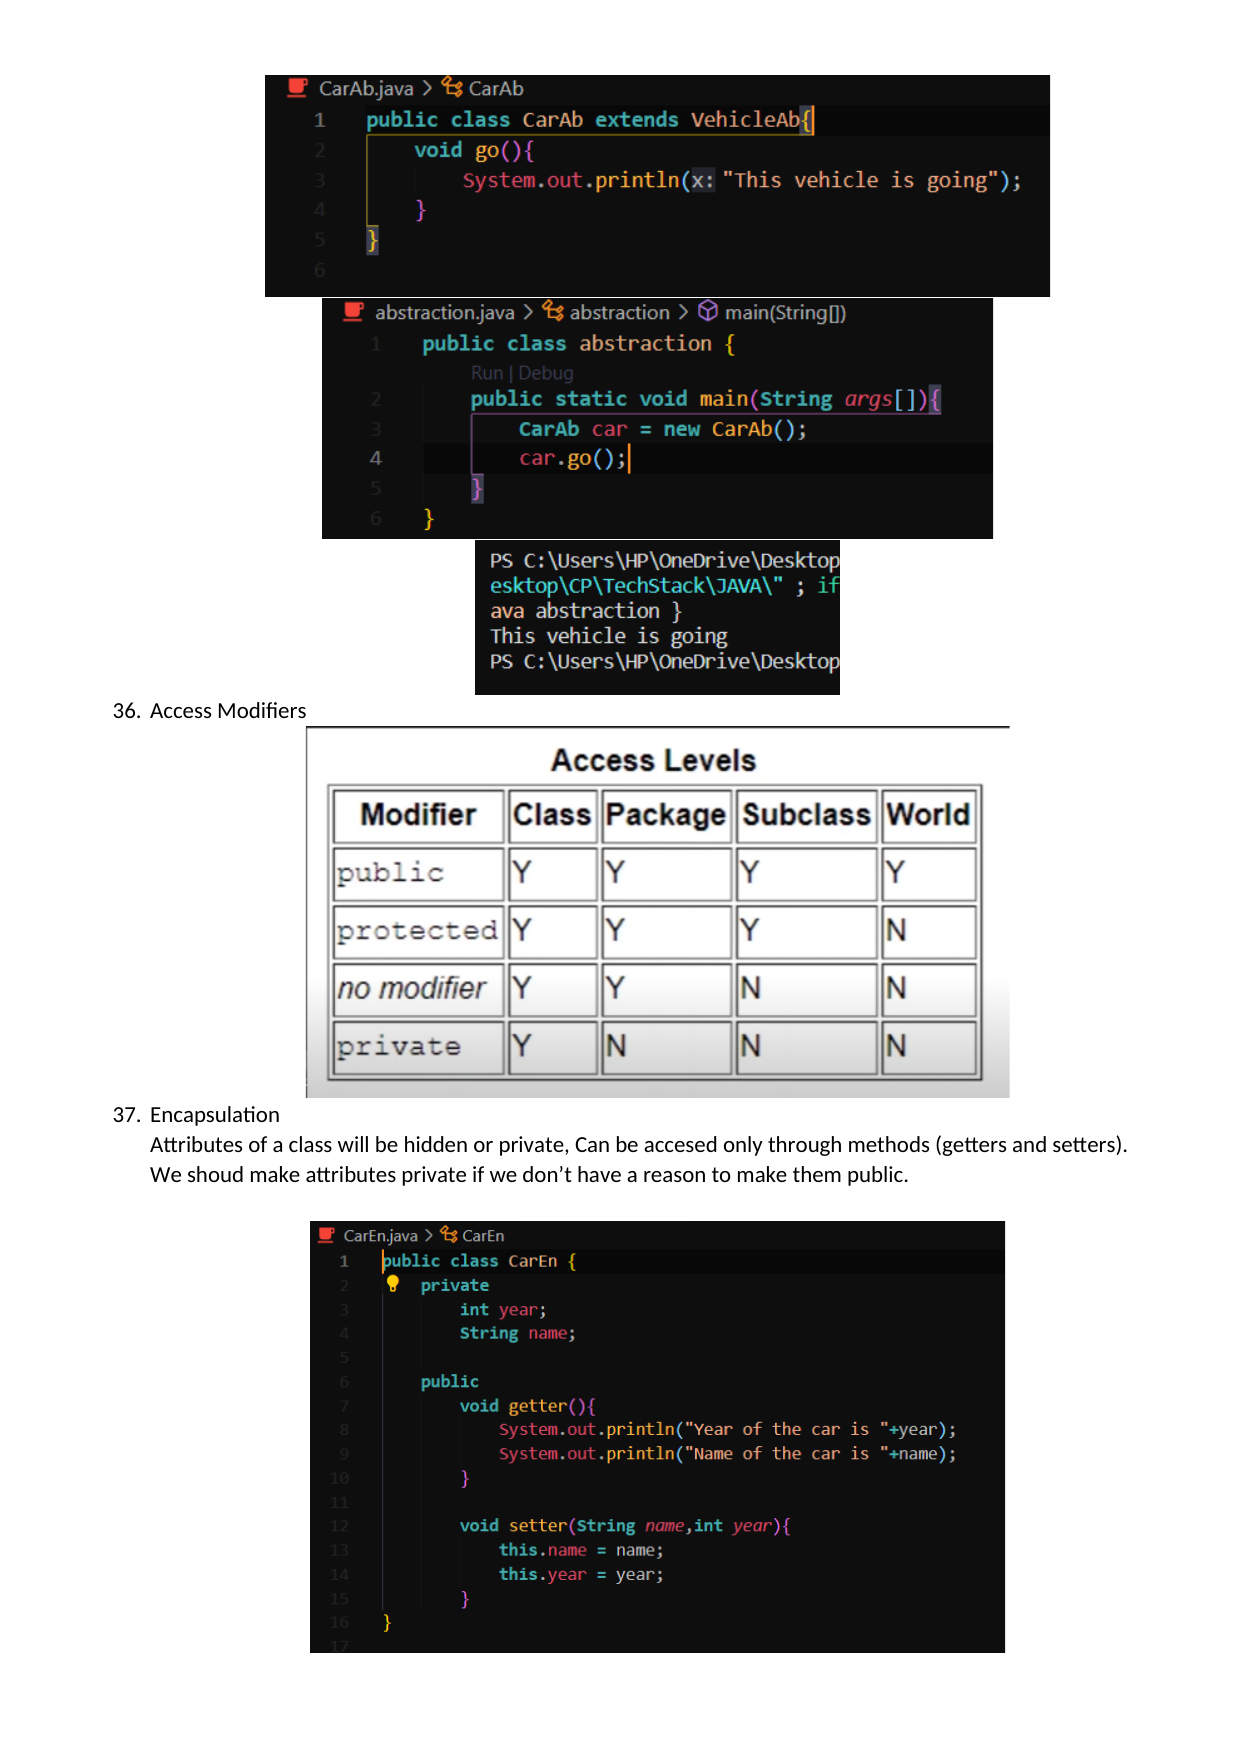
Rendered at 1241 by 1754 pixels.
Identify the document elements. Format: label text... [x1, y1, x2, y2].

picture [305, 726, 1010, 1098]
picture [310, 1221, 1005, 1653]
list Encapsulation [112, 1100, 1165, 1128]
picture [265, 75, 1051, 297]
picture [322, 298, 994, 539]
list Access Modifiers [112, 697, 1165, 724]
list Attributes of a class will be hidden or private, Can be accesed only through methods (getters and setters). We shoud make attributes private if we don’t have a reason to make them public. [150, 1130, 1165, 1189]
picture [475, 540, 840, 695]
